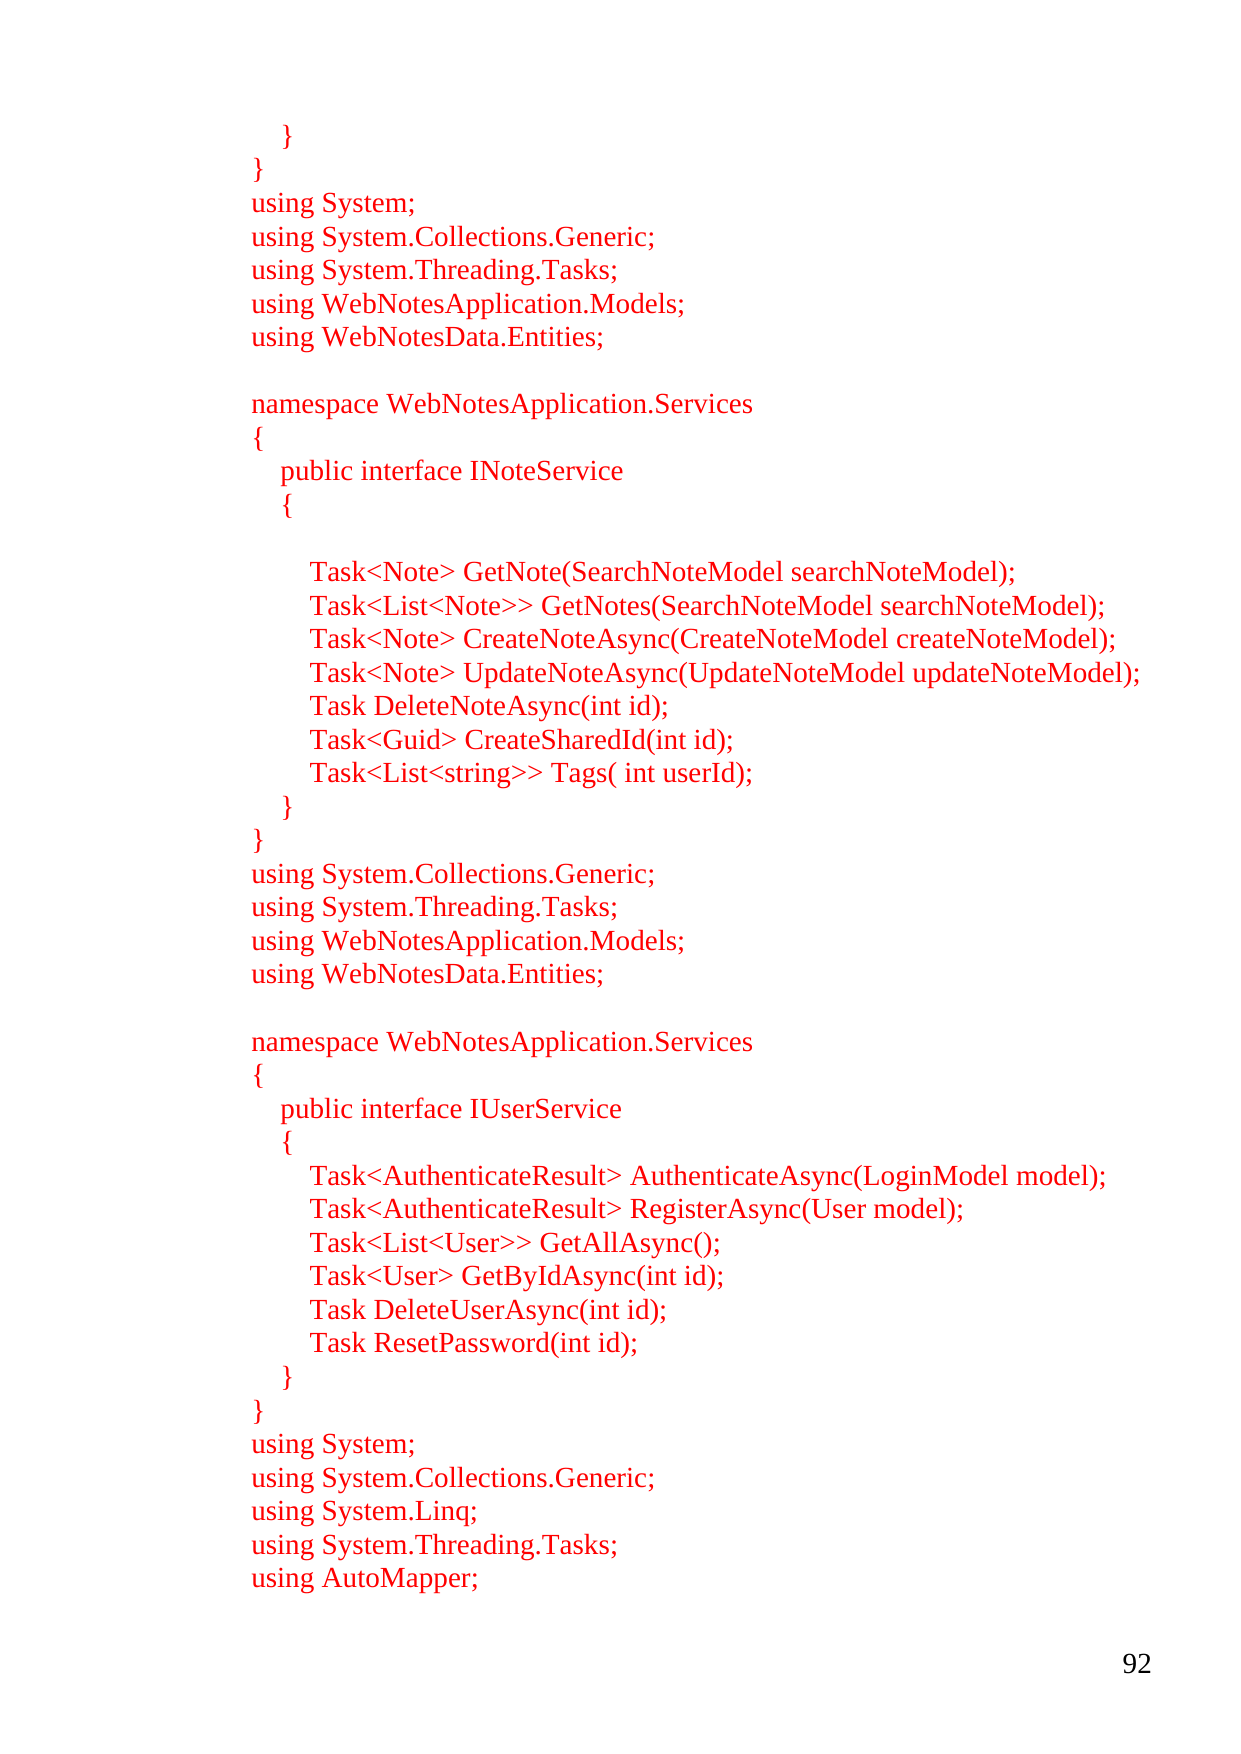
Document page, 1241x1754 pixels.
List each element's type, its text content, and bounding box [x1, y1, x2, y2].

text using WebNotesApplication.Models; [177, 286, 1152, 319]
text Task<List<string>> Tags( int userId); [177, 755, 1152, 789]
text using WebNotesData.Entities; [177, 957, 1152, 990]
text using System; [177, 185, 1152, 219]
text using System.Threading.Tasks; [177, 1527, 1152, 1560]
text Task<Note> CreateNoteAsync(CreateNoteModel createNoteModel); [177, 621, 1152, 655]
text } [177, 789, 1152, 822]
text Task<List<User>> GetAllAsync(); [177, 1225, 1152, 1258]
text using System.Collections.Generic; [177, 219, 1152, 252]
text using WebNotesData.Entities; [177, 319, 1152, 353]
text { [177, 1124, 1152, 1158]
text } [177, 1393, 1152, 1426]
text Task DeleteUserAsync(int id); [177, 1292, 1152, 1326]
text { [177, 420, 1152, 453]
text using System.Linq; [177, 1493, 1152, 1527]
text using System.Threading.Tasks; [177, 889, 1152, 923]
text Task<AuthenticateResult> RegisterAsync(User model); [177, 1191, 1152, 1225]
text using System; [177, 1426, 1152, 1460]
text Task<Guid> CreateSharedId(int id); [177, 722, 1152, 755]
text } [177, 1359, 1152, 1393]
text Task ResetPassword(int id); [177, 1326, 1152, 1359]
text Task<AuthenticateResult> AuthenticateAsync(LoginModel model); [177, 1158, 1152, 1191]
text using System.Threading.Tasks; [177, 252, 1152, 286]
text public interface INoteService [177, 453, 1152, 487]
text { [177, 487, 1152, 521]
text using WebNotesApplication.Models; [177, 923, 1152, 957]
text namespace WebNotesApplication.Services [177, 386, 1152, 420]
text using System.Collections.Generic; [177, 1460, 1152, 1493]
text { [177, 1057, 1152, 1091]
text Task<User> GetByIdAsync(int id); [177, 1258, 1152, 1292]
text using AutoMapper; [177, 1560, 1152, 1594]
text namespace WebNotesApplication.Services [177, 1024, 1152, 1057]
text Task<Note> GetNote(SearchNoteModel searchNoteModel); [177, 554, 1152, 588]
text Task<Note> UpdateNoteAsync(UpdateNoteModel updateNoteModel); [177, 655, 1152, 688]
text Task DeleteNoteAsync(int id); [177, 688, 1152, 722]
text using System.Collections.Generic; [177, 856, 1152, 889]
text } [177, 118, 1152, 152]
text } [177, 152, 1152, 185]
text } [177, 822, 1152, 856]
text public interface IUserService [177, 1091, 1152, 1124]
text Task<List<Note>> GetNotes(SearchNoteModel searchNoteModel); [177, 588, 1152, 621]
